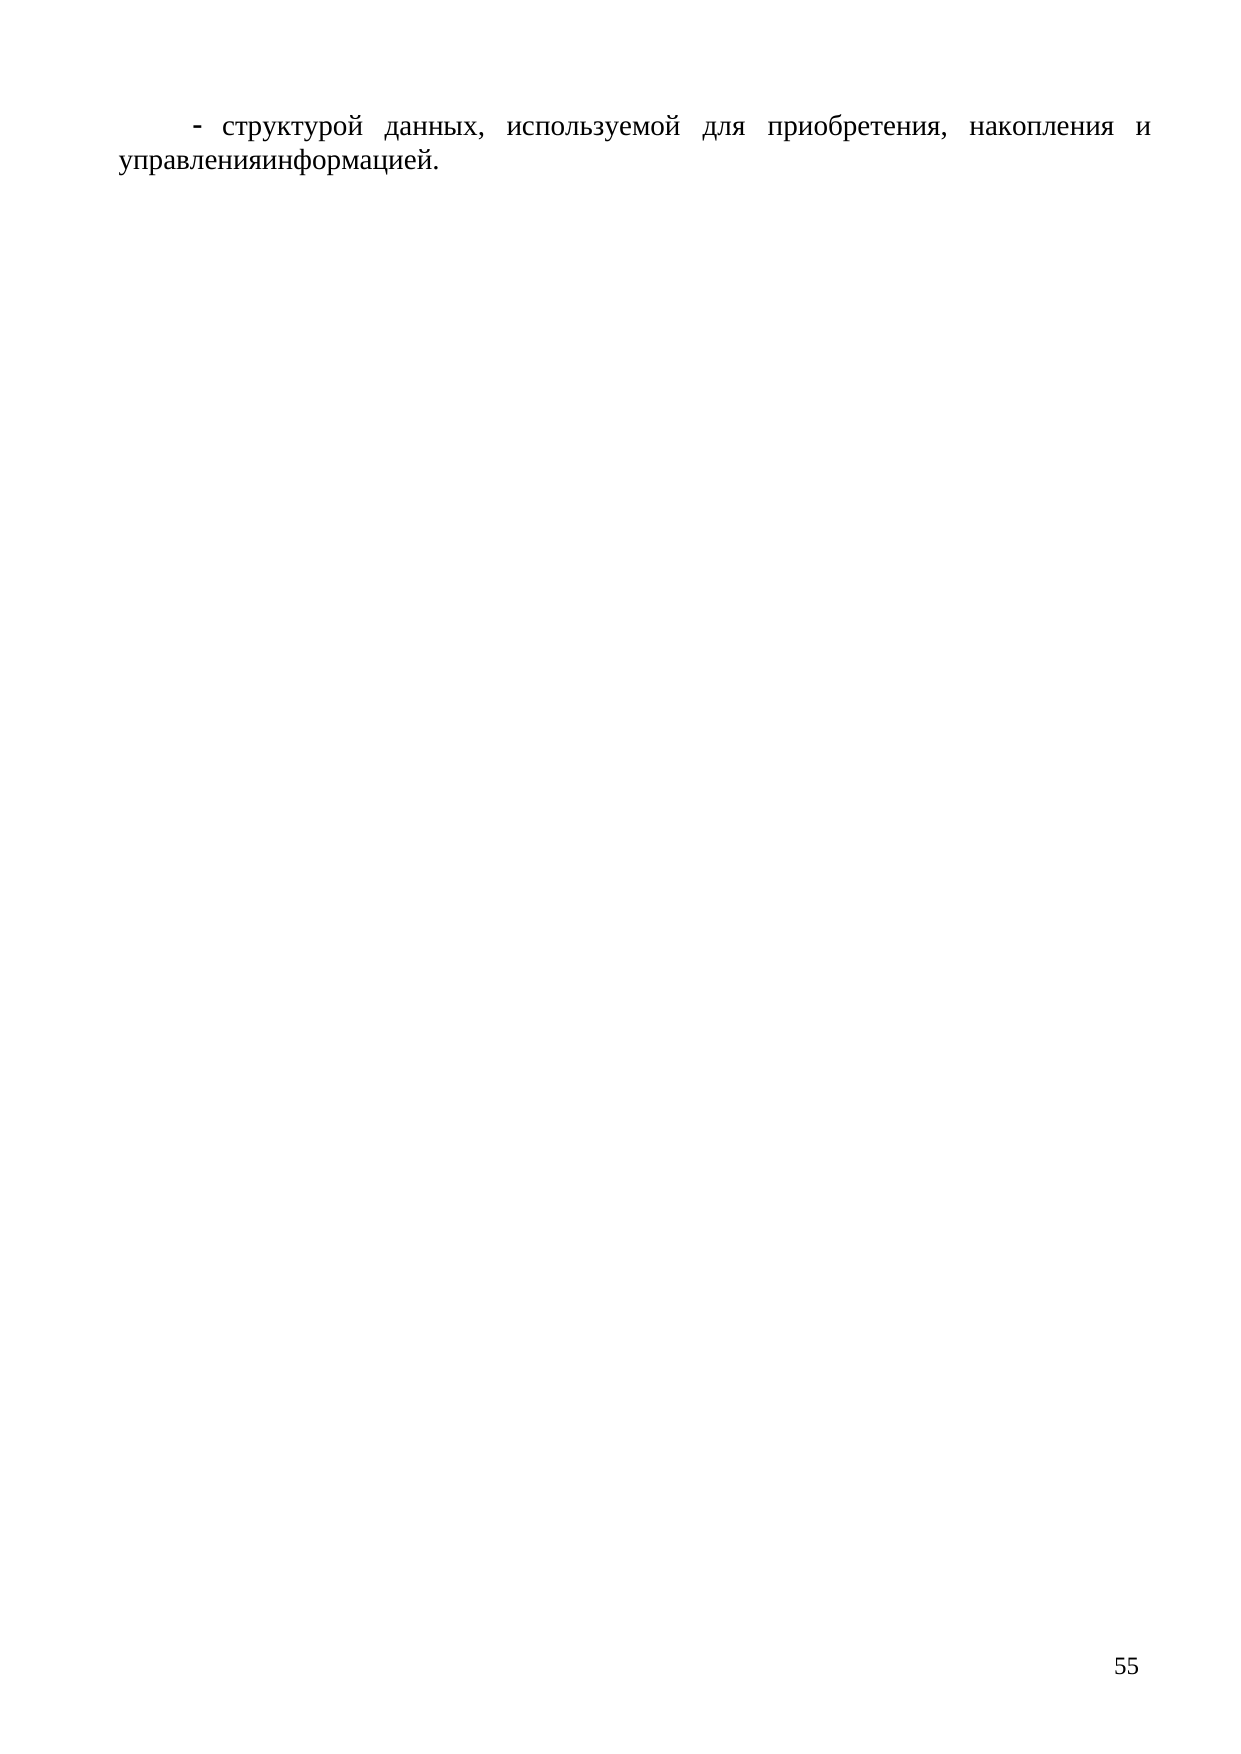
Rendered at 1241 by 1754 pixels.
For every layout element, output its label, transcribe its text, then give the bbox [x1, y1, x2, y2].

list структурой данных, используемой для приобретения, накопления и управленияинформацией. [118, 108, 1152, 176]
